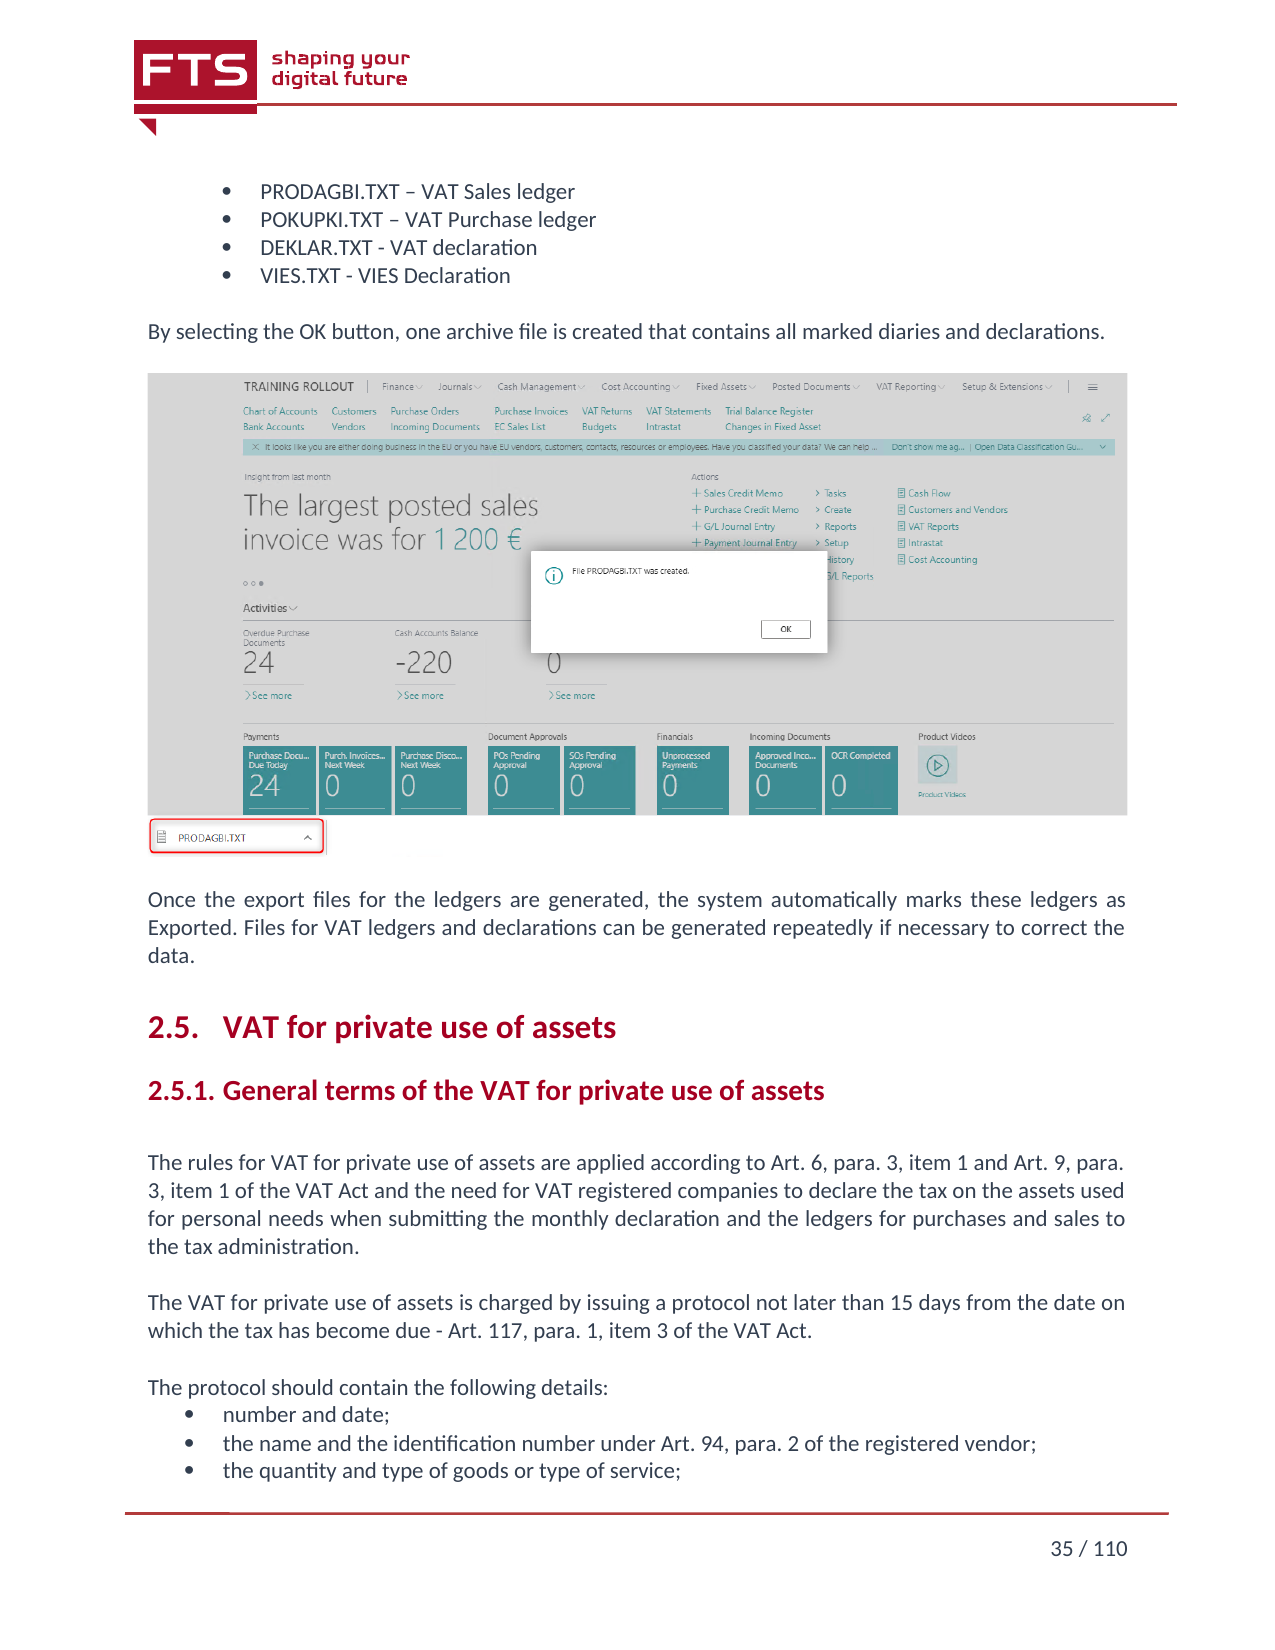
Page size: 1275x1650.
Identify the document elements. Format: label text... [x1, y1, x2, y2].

list the name and the identification number under Art. 94, para. 2 of the registered vendor; [185, 1429, 1127, 1457]
list number and date; [185, 1401, 1127, 1429]
list VIES.TXT - VIES Declaration [223, 261, 1127, 289]
text Once the export files for the ledgers are generated, the system automatically marks these ledgers as Exported. Files for VAT ledgers and declarations can be generated repeatedly if necessary to correct the data. [148, 885, 1127, 969]
list the quantity and type of goods or type of service; [185, 1457, 1127, 1485]
text The protocol should contain the following details: [148, 1373, 1127, 1401]
subtitle General terms of the VAT for private use of assets [148, 1072, 1127, 1108]
list PRODAGBI.TXT – VAT Sales ledger [223, 177, 1127, 205]
picture [147, 373, 1128, 857]
subtitle VAT for private use of assets [148, 1007, 1127, 1047]
text The VAT for private use of assets is charged by issuing a protocol not later than 15 days from the date on which the tax has become due - Art. 117, para. 1, item 3 of the VAT Act. [148, 1288, 1127, 1344]
text By selecting the OK button, one archive file is created that contains all marked diaries and declarations. [148, 317, 1127, 345]
list POKUPKI.TXT – VAT Purchase ledger [223, 205, 1127, 233]
list DEKLAR.TXT - VAT declaration [223, 233, 1127, 261]
text The rules for VAT for private use of assets are applied according to Art. 6, para. 3, item 1 and Art. 9, para. 3, item 1 of the VAT Act and the need for VAT registered companies to declare the tax on the assets used for personal needs when submitting the monthly declaration and the ledgers for purchases and sales to the tax administration. [148, 1148, 1127, 1261]
